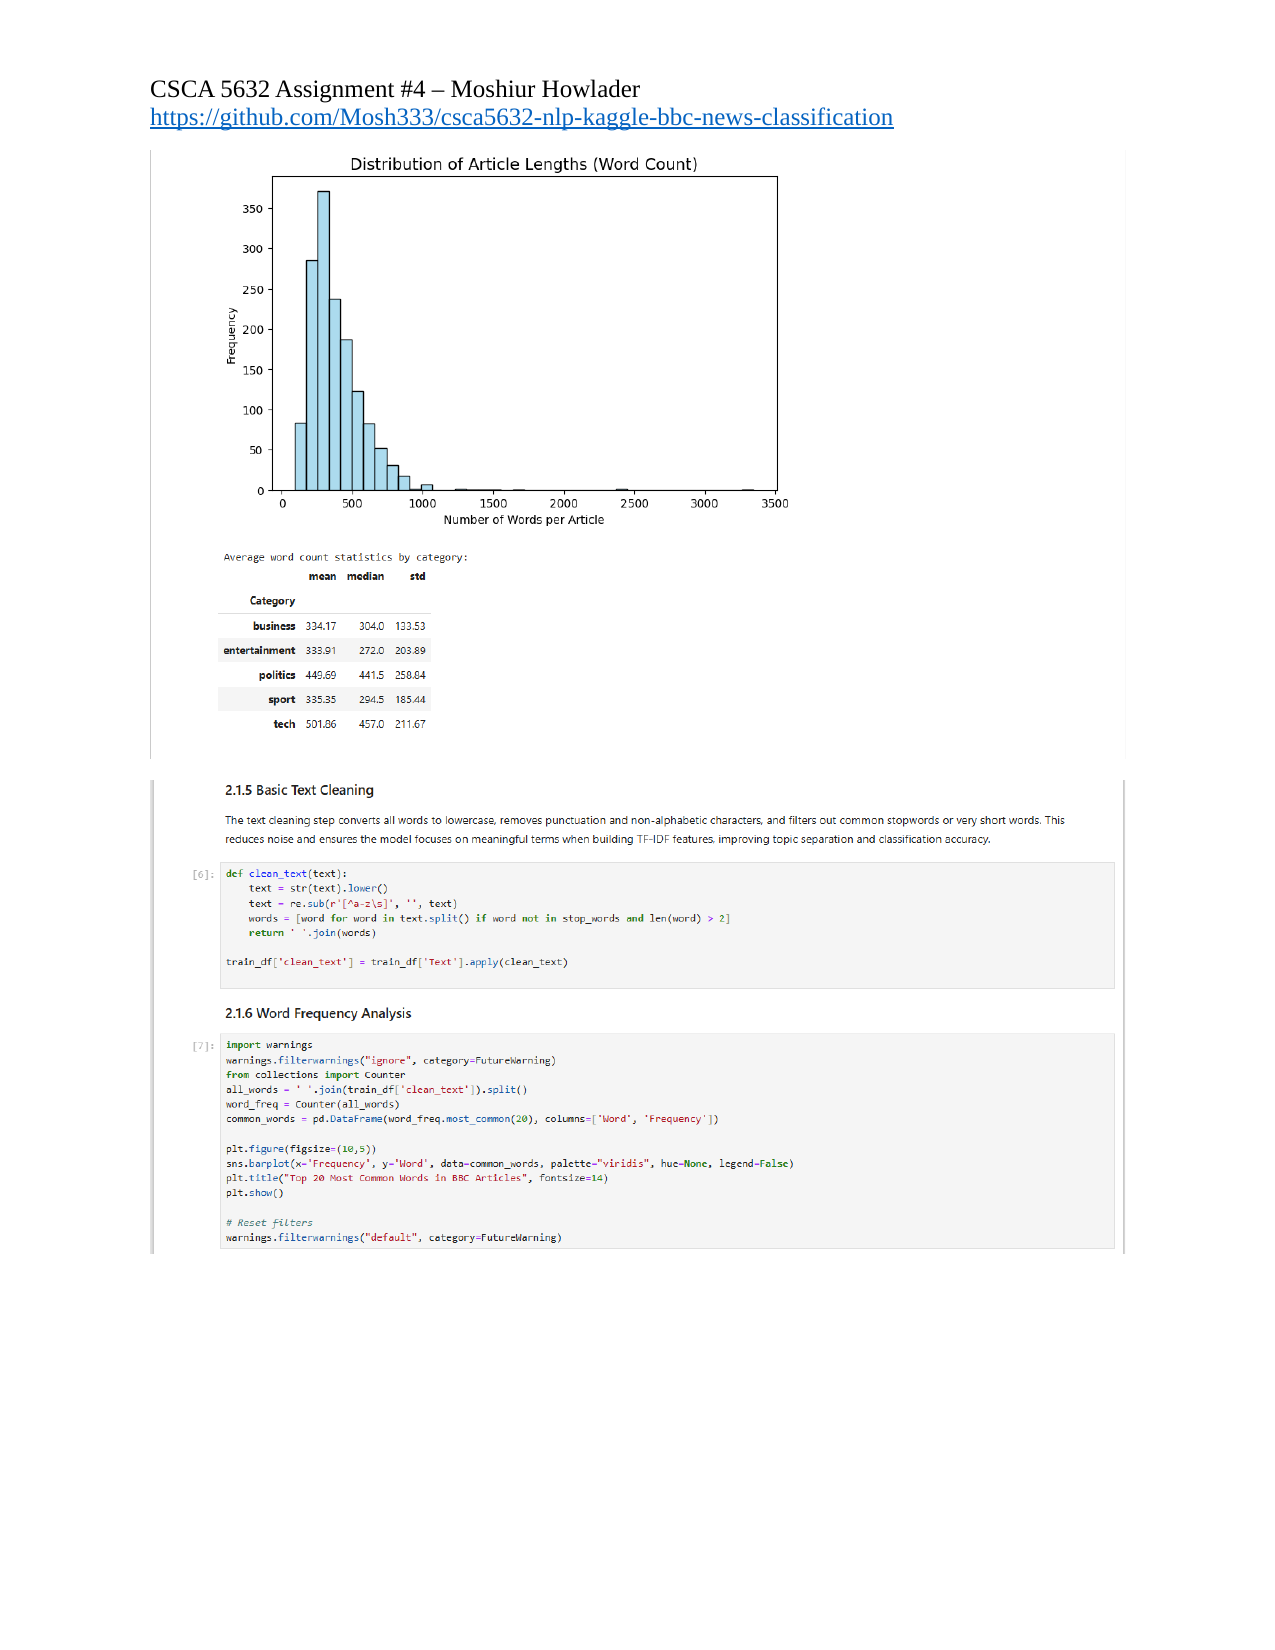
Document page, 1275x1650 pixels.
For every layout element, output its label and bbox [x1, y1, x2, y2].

picture [150, 780, 1125, 1254]
picture [150, 150, 1125, 759]
